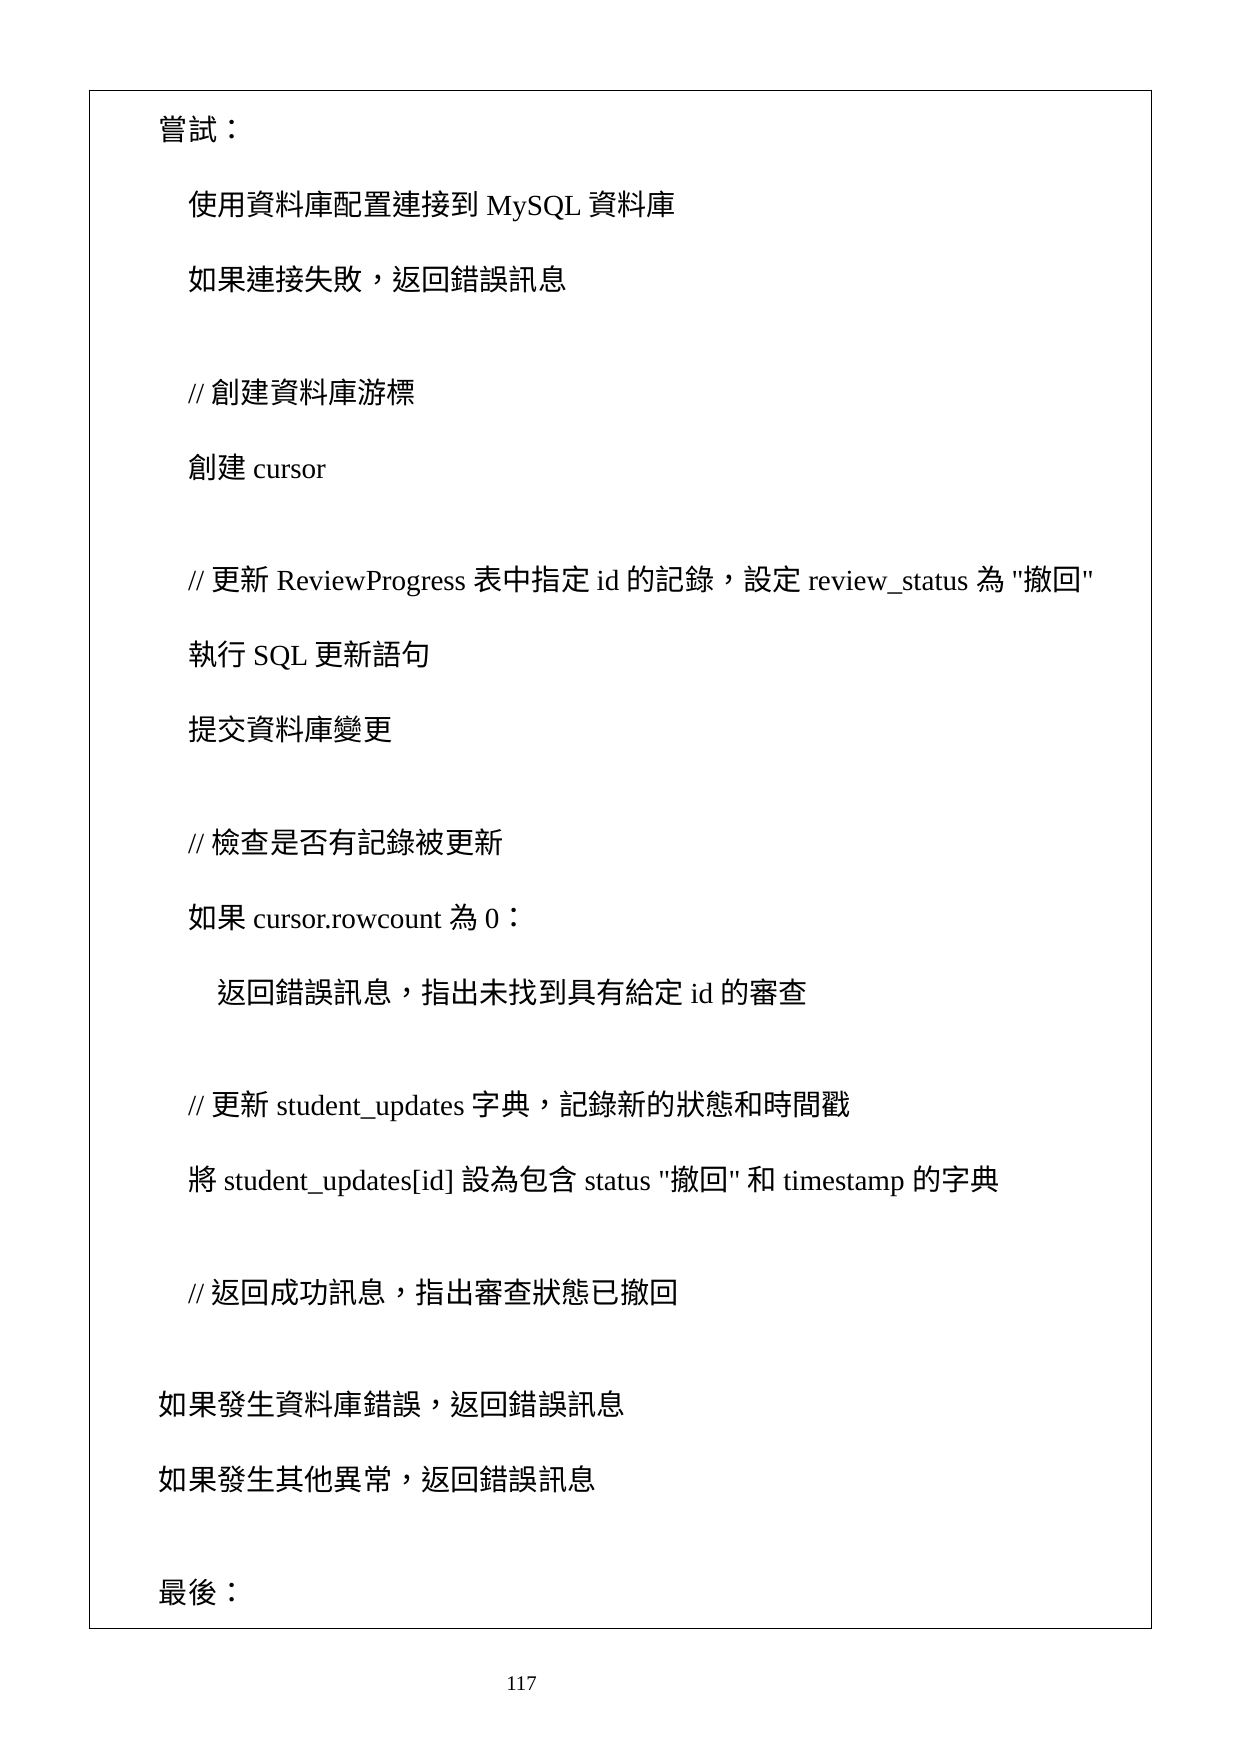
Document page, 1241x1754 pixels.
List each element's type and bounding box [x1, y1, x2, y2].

table_cell [90, 91, 1151, 1628]
